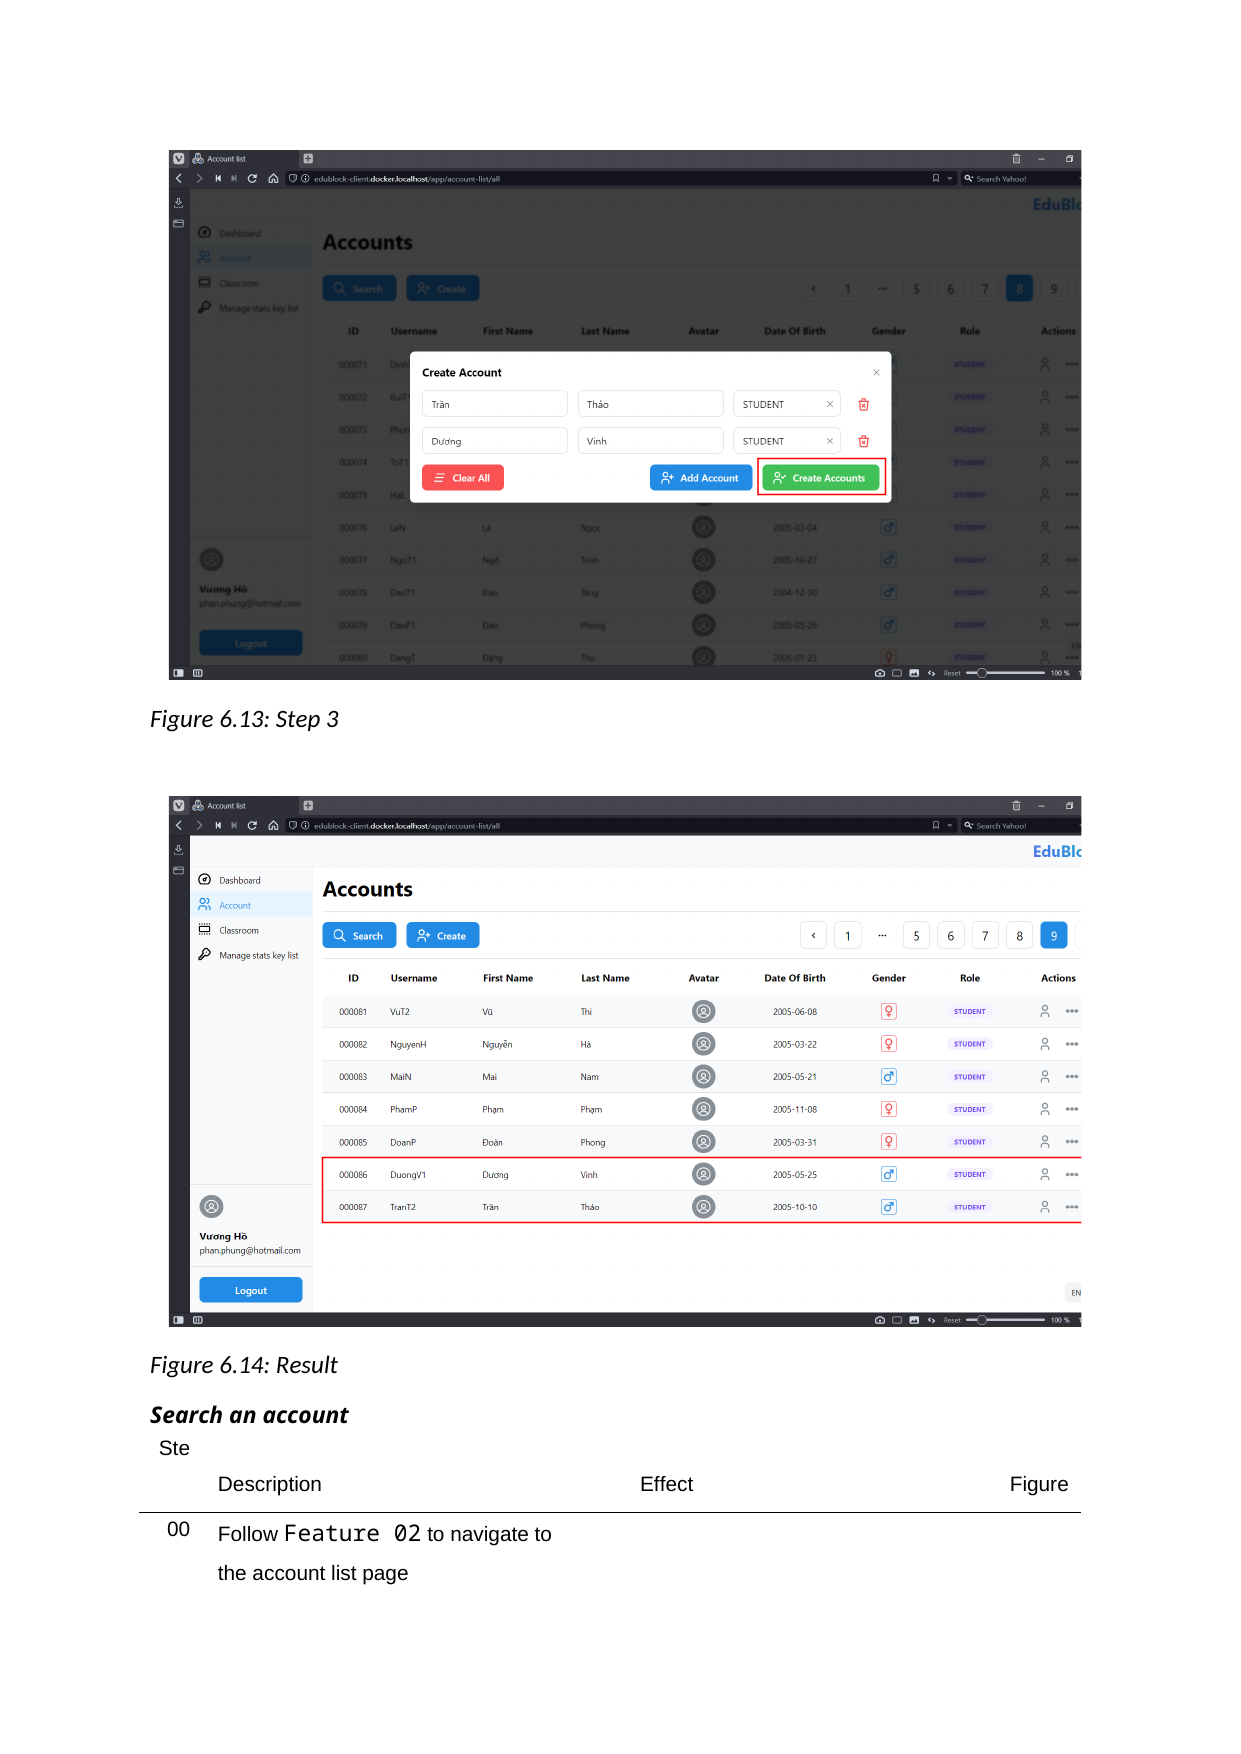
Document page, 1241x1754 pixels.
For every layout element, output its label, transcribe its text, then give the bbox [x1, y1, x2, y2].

picture [168, 150, 1082, 680]
picture [168, 796, 1082, 1327]
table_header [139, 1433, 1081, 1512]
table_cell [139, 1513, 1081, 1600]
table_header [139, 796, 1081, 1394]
subtitle Search an account [150, 1399, 1093, 1430]
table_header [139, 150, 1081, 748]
